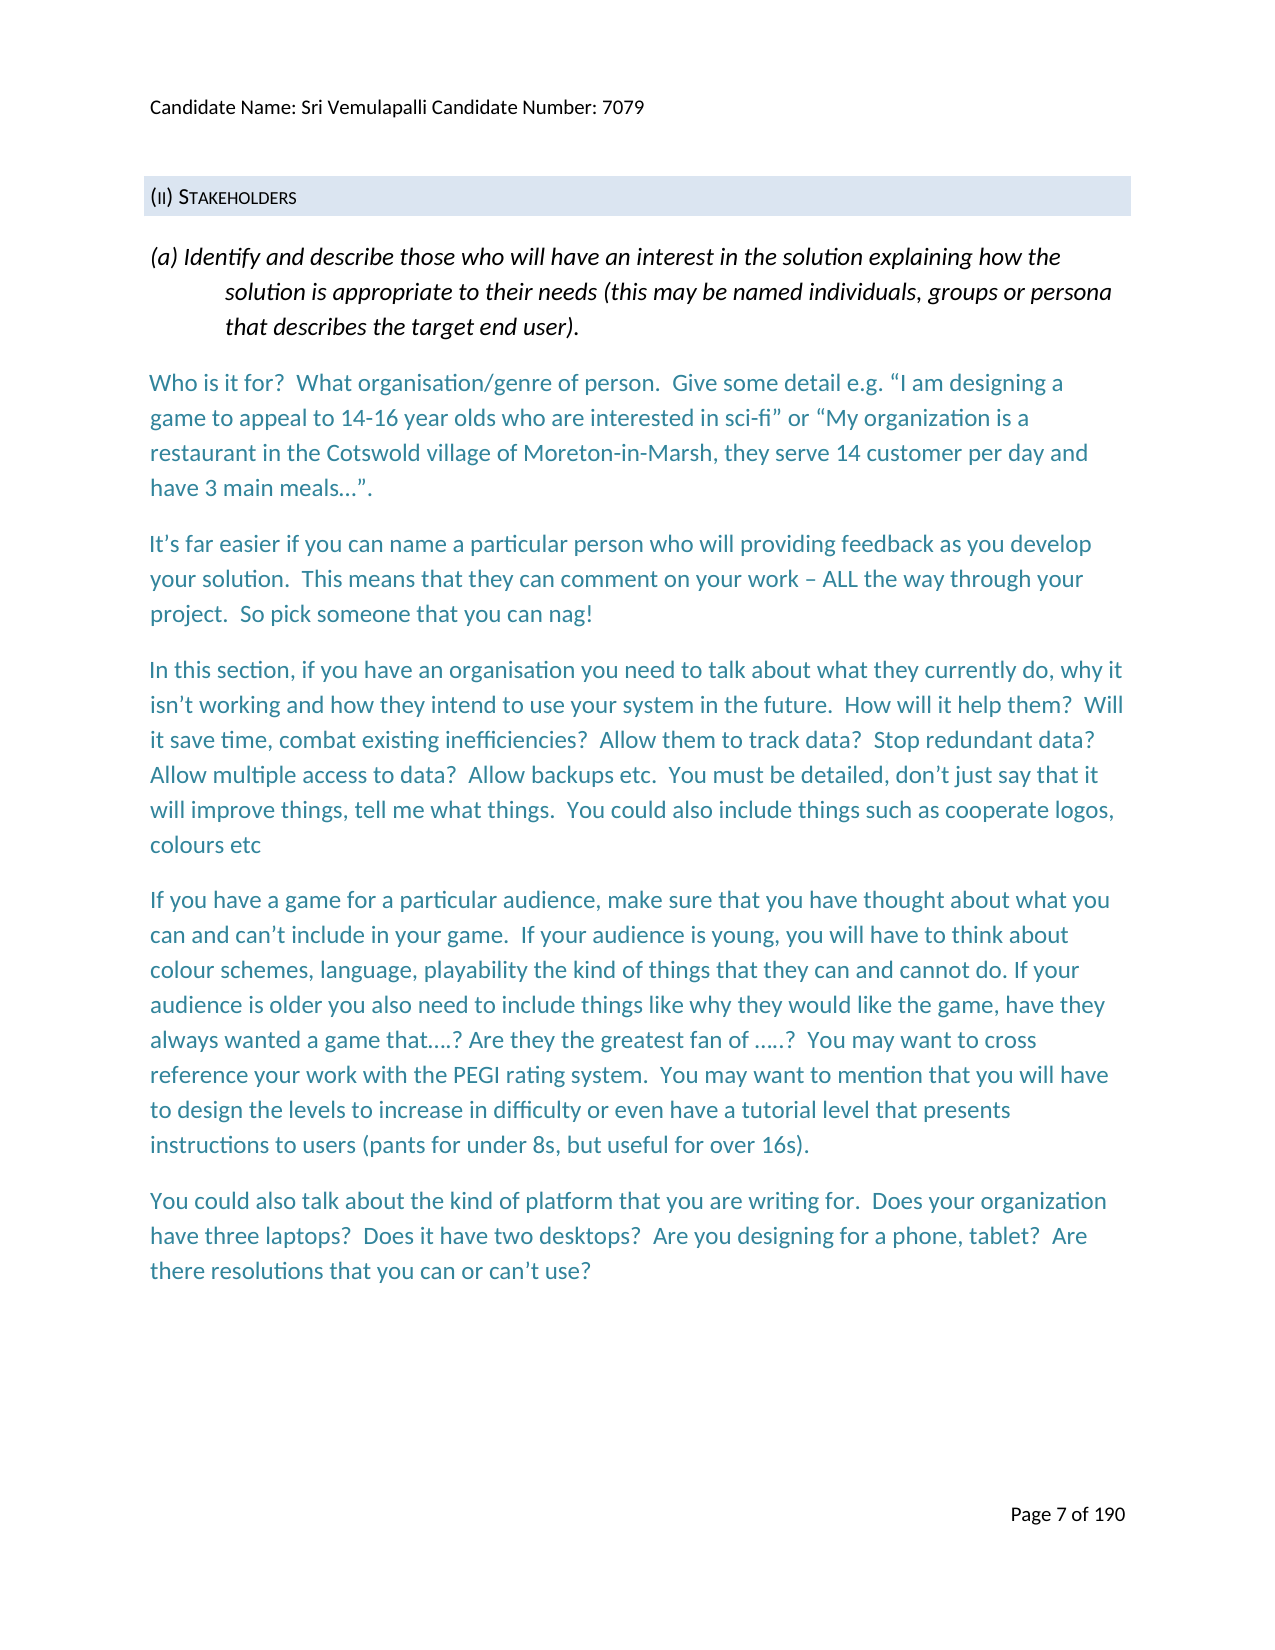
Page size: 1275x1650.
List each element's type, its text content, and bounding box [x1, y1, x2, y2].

subtitle (ii) Stakeholders [150, 182, 1125, 210]
text (a) Identify and describe those who will have an interest in the solution explaining how the solution is appropriate to their needs (this may be named individuals, groups or persona that describes the target end user). [150, 241, 1125, 342]
text Who is it for? What organisation/genre of person. Give some detail e.g. “I am designing a game to appeal to 14-16 year olds who are interested in sci-fi” or “My organization is a restaurant in the Cotswold village of Moreton-in-Marsh, they serve 14 customer per day and have 3 main meals…”. [149, 367, 1125, 503]
text You could also talk about the kind of platform that you are writing for. Does your organization have three laptops? Does it have two desktops? Are you designing for a phone, tablet? Are there resolutions that you can or can’t use? [150, 1186, 1125, 1286]
text If you have a game for a particular audience, make sure that you have thought about what you can and can’t include in your game. If your audience is young, you will have to think about colour schemes, language, playability the kind of things that they can and cannot do. If your audience is older you also need to include things like why they would like the game, have they always wanted a game that….? Are they the greatest fan of …..? You may want to cross reference your work with the PEGI rating system. You may want to mention that you will have to design the levels to increase in difficulty or even have a tutorial level that presents instructions to users (pants for under 8s, but useful for over 16s). [150, 885, 1125, 1160]
text In this section, if you have an organisation you need to talk about what they currently do, why it isn’t working and how they intend to use your system in the future. How will it help them? Will it save time, combat existing inefficiencies? Allow them to track data? Stop redundant data? Allow multiple access to data? Allow backups etc. You must be detailed, don’t just say that it will improve things, tell me what things. You could also include things such as cooperate logos, colours etc [149, 654, 1125, 859]
text It’s far easier if you can name a particular person who will providing feedback as you develop your solution. This means that they can comment on your work – ALL the way through your project. So pick someone that you can nag! [149, 528, 1125, 628]
